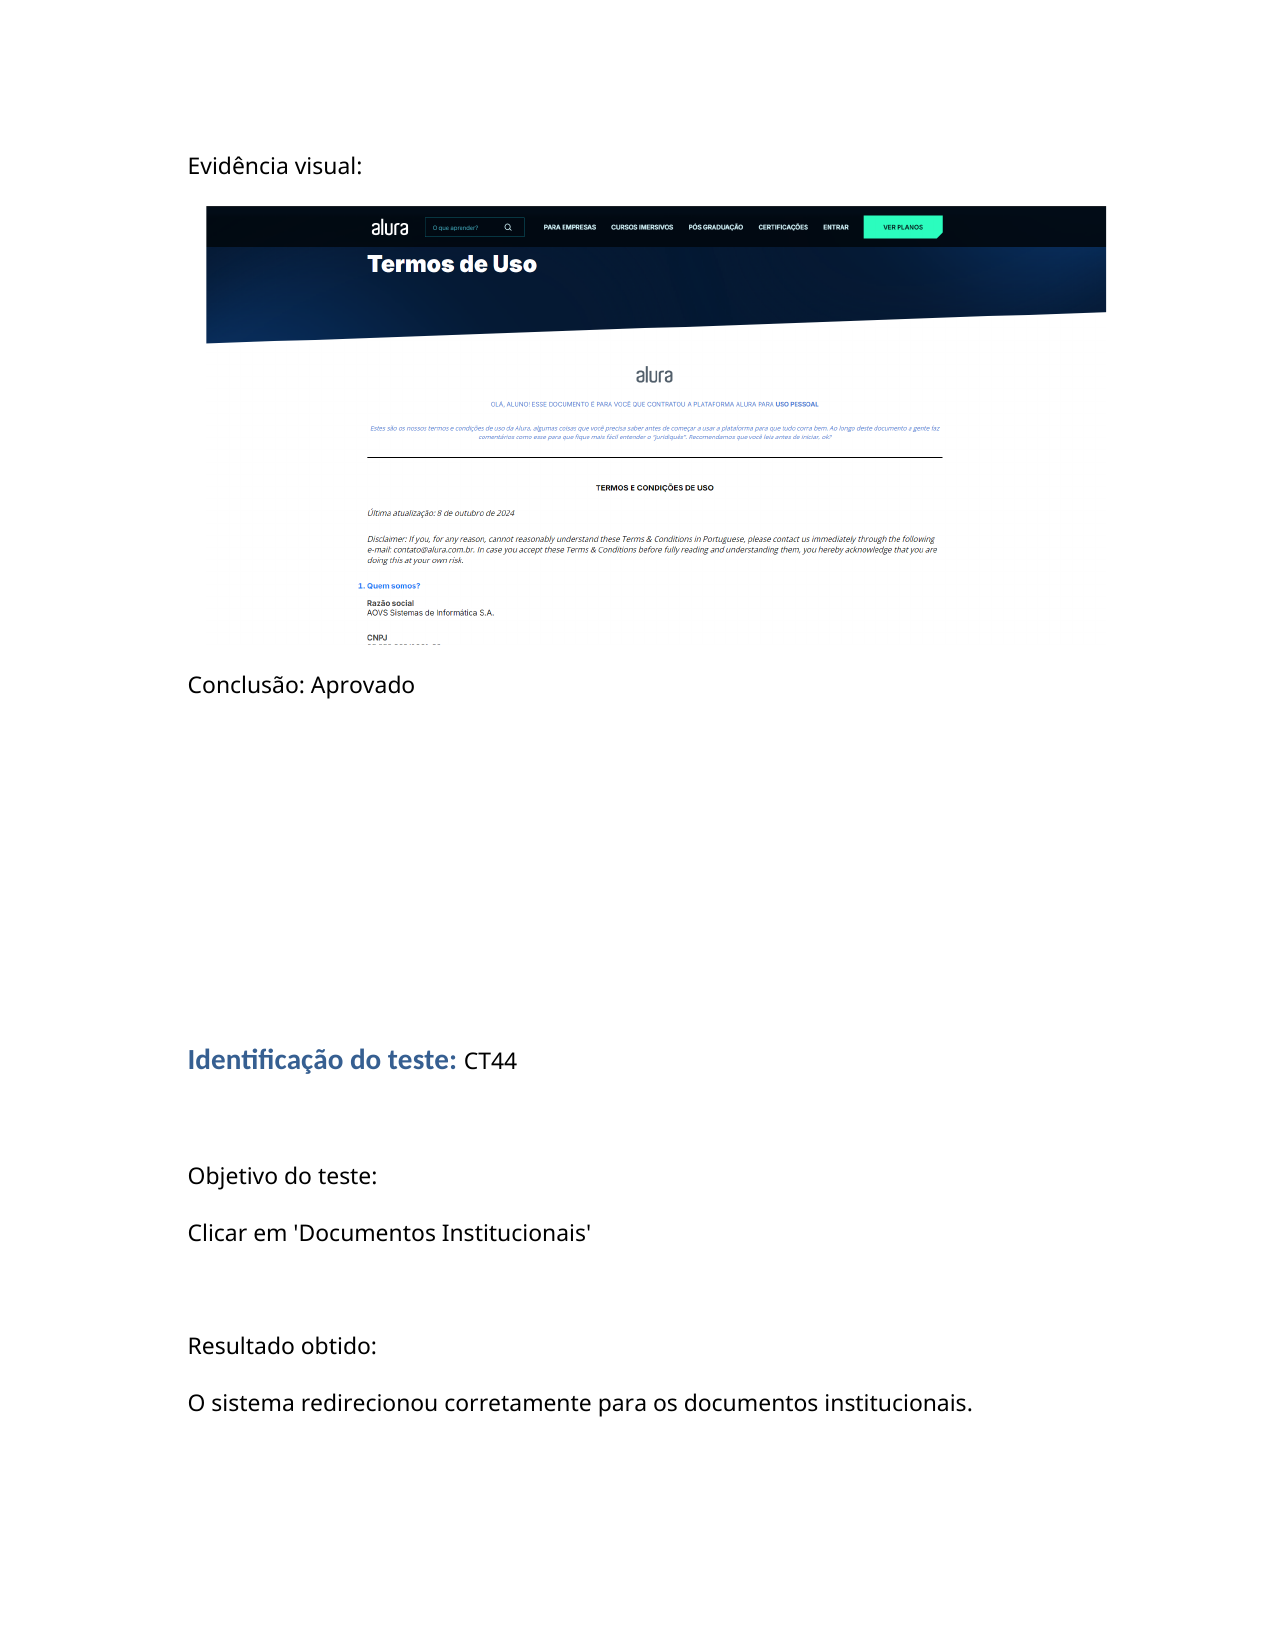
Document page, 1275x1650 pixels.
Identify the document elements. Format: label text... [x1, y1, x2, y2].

text Clicar em 'Documentos Institucionais' [187, 1217, 1087, 1248]
text Objetivo do teste: [187, 1160, 1087, 1191]
text Conclusão: Aprovado [187, 669, 1087, 700]
text Identificação do teste: CT44 [187, 1041, 1087, 1077]
text Evidência visual: [187, 150, 1087, 181]
text O sistema redirecionou corretamente para os documentos institucionais. [187, 1387, 1087, 1418]
text Resultado obtido: [187, 1330, 1087, 1361]
